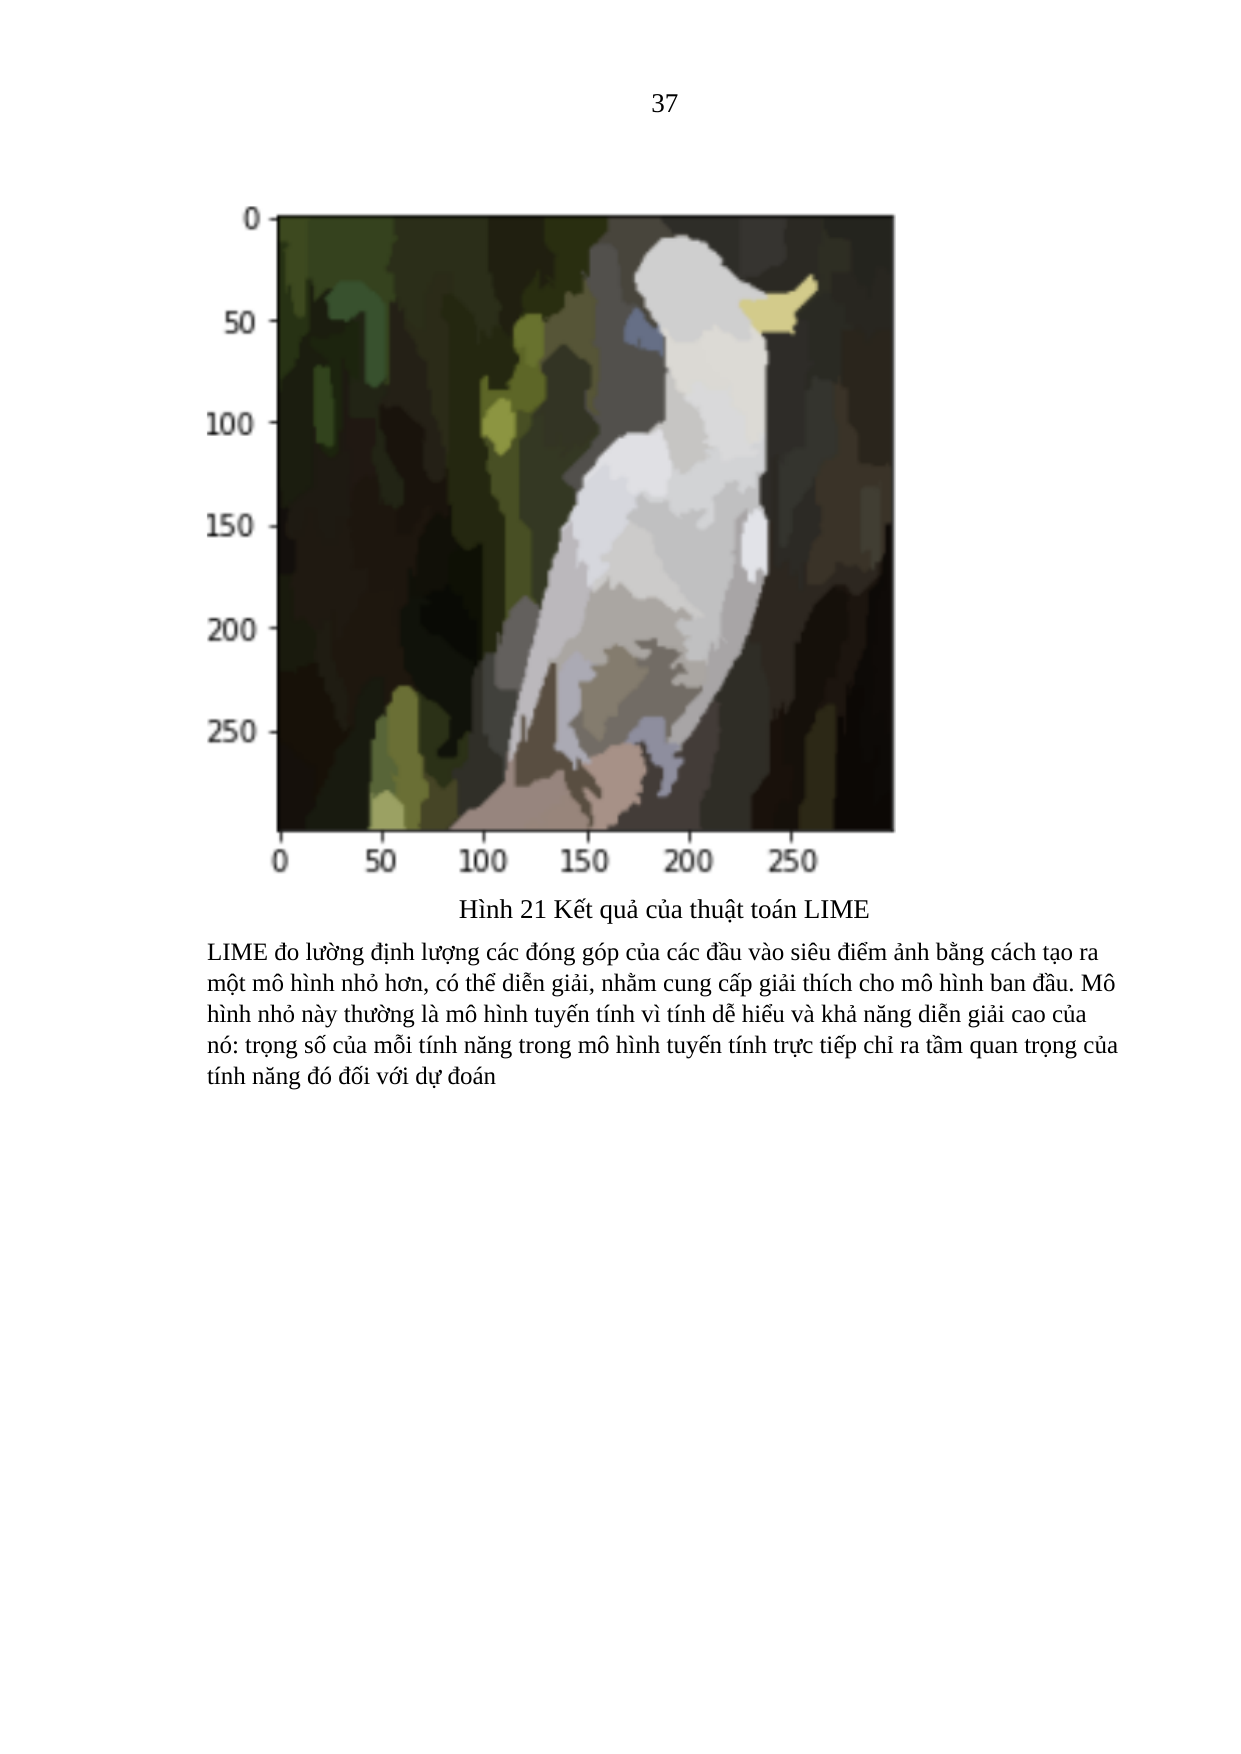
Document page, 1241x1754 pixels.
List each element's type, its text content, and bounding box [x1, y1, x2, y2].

text LIME đo lường định lượng các đóng góp của các đầu vào siêu điểm ảnh bằng cách tạo ra một mô hình nhỏ hơn, có thể diễn giải, nhằm cung cấp giải thích cho mô hình ban đầu. Mô hình nhỏ này thường là mô hình tuyến tính vì tính dễ hiểu và khả năng diễn giải cao của nó: trọng số của mỗi tính năng trong mô hình tuyến tính trực tiếp chỉ ra tầm quan trọng của tính năng đó đối với dự đoán [207, 937, 1122, 1089]
picture [206, 206, 896, 874]
text Hình 21 Kết quả của thuật toán LIME [207, 893, 1122, 924]
